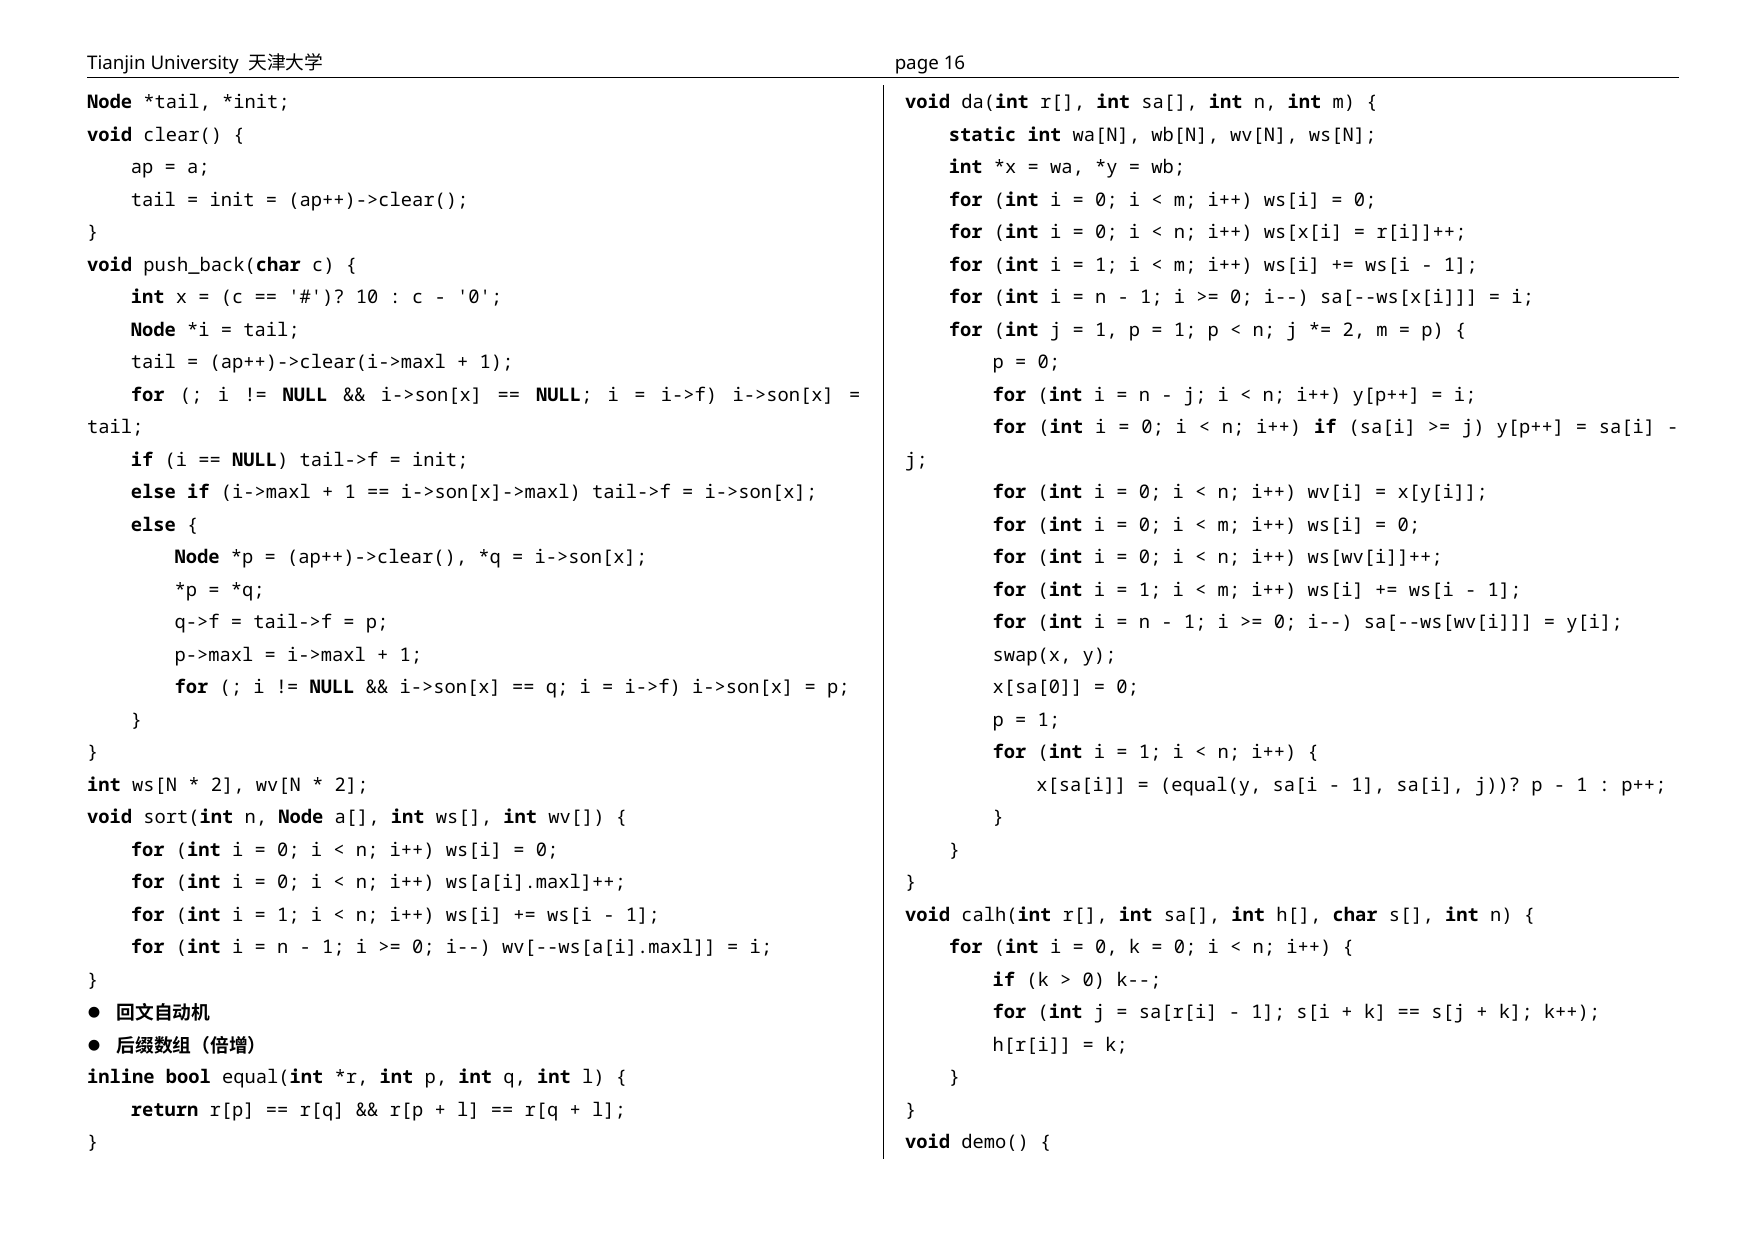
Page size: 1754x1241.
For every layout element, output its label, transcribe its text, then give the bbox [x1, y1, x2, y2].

text for (int i = n - 1; i >= 0; i--) wv[--ws[a[i].maxl]] = i; [87, 930, 861, 963]
text for (int i = 1; i < m; i++) ws[i] += ws[i - 1]; [905, 573, 1679, 605]
text tail = (ap++)->clear(i->maxl + 1); [87, 345, 861, 378]
text for (int i = n - 1; i >= 0; i--) sa[--ws[x[i]]] = i; [905, 280, 1679, 313]
subtitle 回文自动机 [87, 995, 861, 1028]
text } [87, 703, 861, 735]
text for (int i = n - 1; i >= 0; i--) sa[--ws[wv[i]]] = y[i]; [905, 605, 1679, 638]
text void clear() { [87, 118, 861, 150]
text for (int i = 1; i < m; i++) ws[i] += ws[i - 1]; [905, 248, 1679, 280]
text Node *tail, *init; [87, 85, 861, 118]
text void calh(int r[], int sa[], int h[], char s[], int n) { [905, 898, 1679, 930]
text for (int i = 0; i < n; i++) ws[a[i].maxl]++; [87, 865, 861, 898]
text for (; i != NULL && i->son[x] == q; i = i->f) i->son[x] = p; [87, 670, 861, 703]
text for (int i = 0; i < n; i++) wv[i] = x[y[i]]; [905, 475, 1679, 508]
text h[r[i]] = k; [905, 1028, 1679, 1060]
text tail = init = (ap++)->clear(); [87, 183, 861, 215]
text for (int i = 1; i < n; i++) { [905, 735, 1679, 768]
text } [905, 800, 1679, 833]
text for (int i = 1; i < n; i++) ws[i] += ws[i - 1]; [87, 898, 861, 930]
text for (int i = 0; i < n; i++) ws[i] = 0; [87, 833, 861, 865]
text int x = (c == '#')? 10 : c - '0'; [87, 280, 861, 313]
text x[sa[0]] = 0; [905, 670, 1679, 703]
text for (int j = 1, p = 1; p < n; j *= 2, m = p) { [905, 313, 1679, 345]
text } [87, 963, 861, 995]
text } [905, 833, 1679, 865]
text inline bool equal(int *r, int p, int q, int l) { [87, 1060, 861, 1093]
text for (int i = 0; i < n; i++) ws[wv[i]]++; [905, 540, 1679, 573]
text } [87, 1125, 861, 1158]
text for (int i = 0; i < m; i++) ws[i] = 0; [905, 508, 1679, 540]
text void demo() { [905, 1125, 1679, 1158]
text else { [87, 508, 861, 540]
text p = 1; [905, 703, 1679, 735]
text p = 0; [905, 345, 1679, 378]
text for (int i = 0, k = 0; i < n; i++) { [905, 930, 1679, 963]
text void push_back(char c) { [87, 248, 861, 280]
text } [905, 1093, 1679, 1125]
text static int wa[N], wb[N], wv[N], ws[N]; [905, 118, 1679, 150]
text for (int i = n - j; i < n; i++) y[p++] = i; [905, 378, 1679, 410]
text q->f = tail->f = p; [87, 605, 861, 638]
text if (i == NULL) tail->f = init; [87, 443, 861, 475]
text } [87, 215, 861, 248]
text swap(x, y); [905, 638, 1679, 670]
text Node *p = (ap++)->clear(), *q = i->son[x]; [87, 540, 861, 573]
text int *x = wa, *y = wb; [905, 150, 1679, 183]
text x[sa[i]] = (equal(y, sa[i - 1], sa[i], j))? p - 1 : p++; [905, 768, 1679, 800]
text } [905, 1060, 1679, 1093]
text void da(int r[], int sa[], int n, int m) { [905, 85, 1679, 118]
text ap = a; [87, 150, 861, 183]
text return r[p] == r[q] && r[p + l] == r[q + l]; [87, 1093, 861, 1125]
text p->maxl = i->maxl + 1; [87, 638, 861, 670]
text for (int i = 0; i < m; i++) ws[i] = 0; [905, 183, 1679, 215]
text for (int j = sa[r[i] - 1]; s[i + k] == s[j + k]; k++); [905, 995, 1679, 1028]
text Node *i = tail; [87, 313, 861, 345]
text } [87, 735, 861, 768]
subtitle 后缀数组（倍增） [87, 1028, 861, 1060]
text void sort(int n, Node a[], int ws[], int wv[]) { [87, 800, 861, 833]
text for (; i != NULL && i->son[x] == NULL; i = i->f) i->son[x] = tail; [87, 378, 861, 443]
text if (k > 0) k--; [905, 963, 1679, 995]
text else if (i->maxl + 1 == i->son[x]->maxl) tail->f = i->son[x]; [87, 475, 861, 508]
text *p = *q; [87, 573, 861, 605]
text for (int i = 0; i < n; i++) if (sa[i] >= j) y[p++] = sa[i] - j; [905, 410, 1679, 475]
text for (int i = 0; i < n; i++) ws[x[i] = r[i]]++; [905, 215, 1679, 248]
text int ws[N * 2], wv[N * 2]; [87, 768, 861, 800]
text } [905, 865, 1679, 898]
